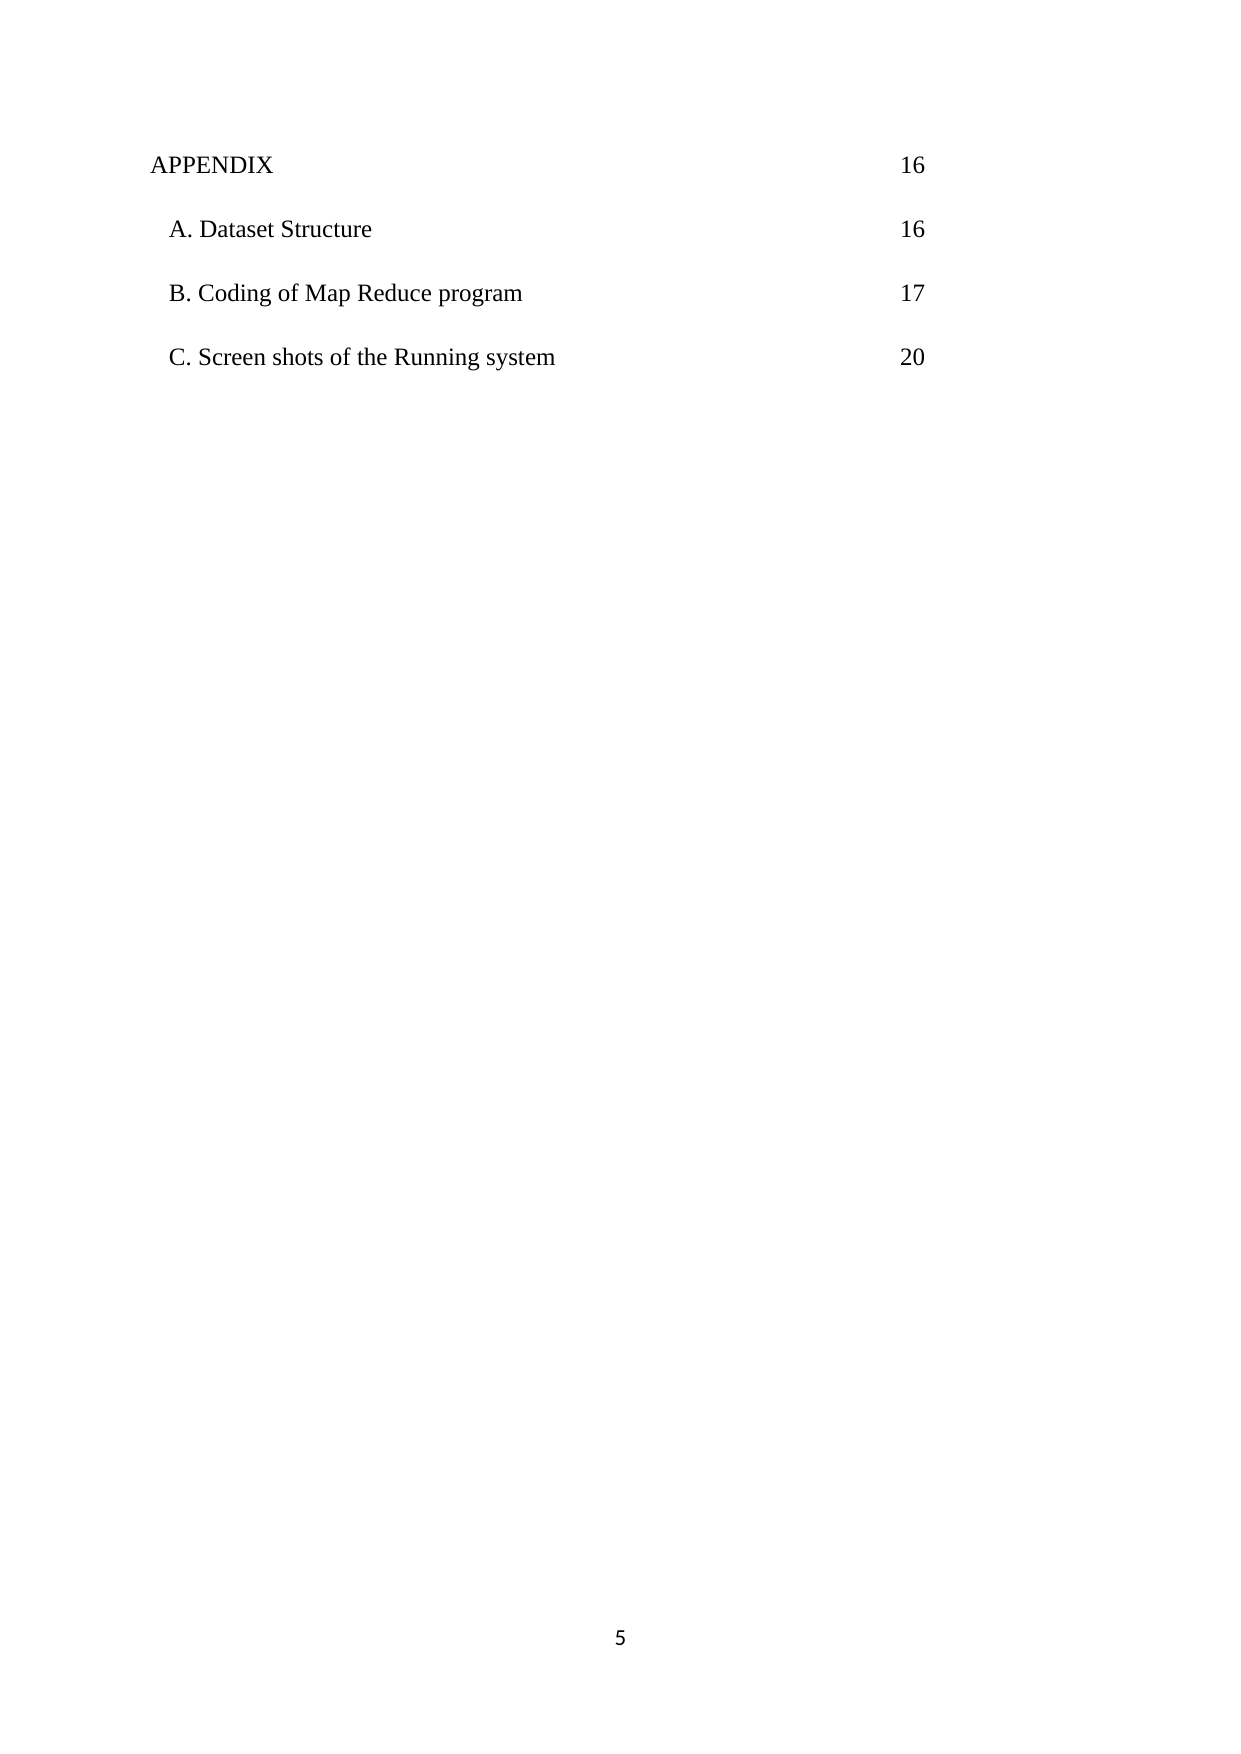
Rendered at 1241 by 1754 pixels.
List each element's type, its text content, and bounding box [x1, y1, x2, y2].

text A. Dataset Structure 16 [150, 214, 1090, 243]
text C. Screen shots of the Running system 20 [150, 342, 1090, 371]
text B. Coding of Map Reduce program 17 [150, 278, 1090, 307]
text APPENDIX 16 [150, 150, 1090, 179]
